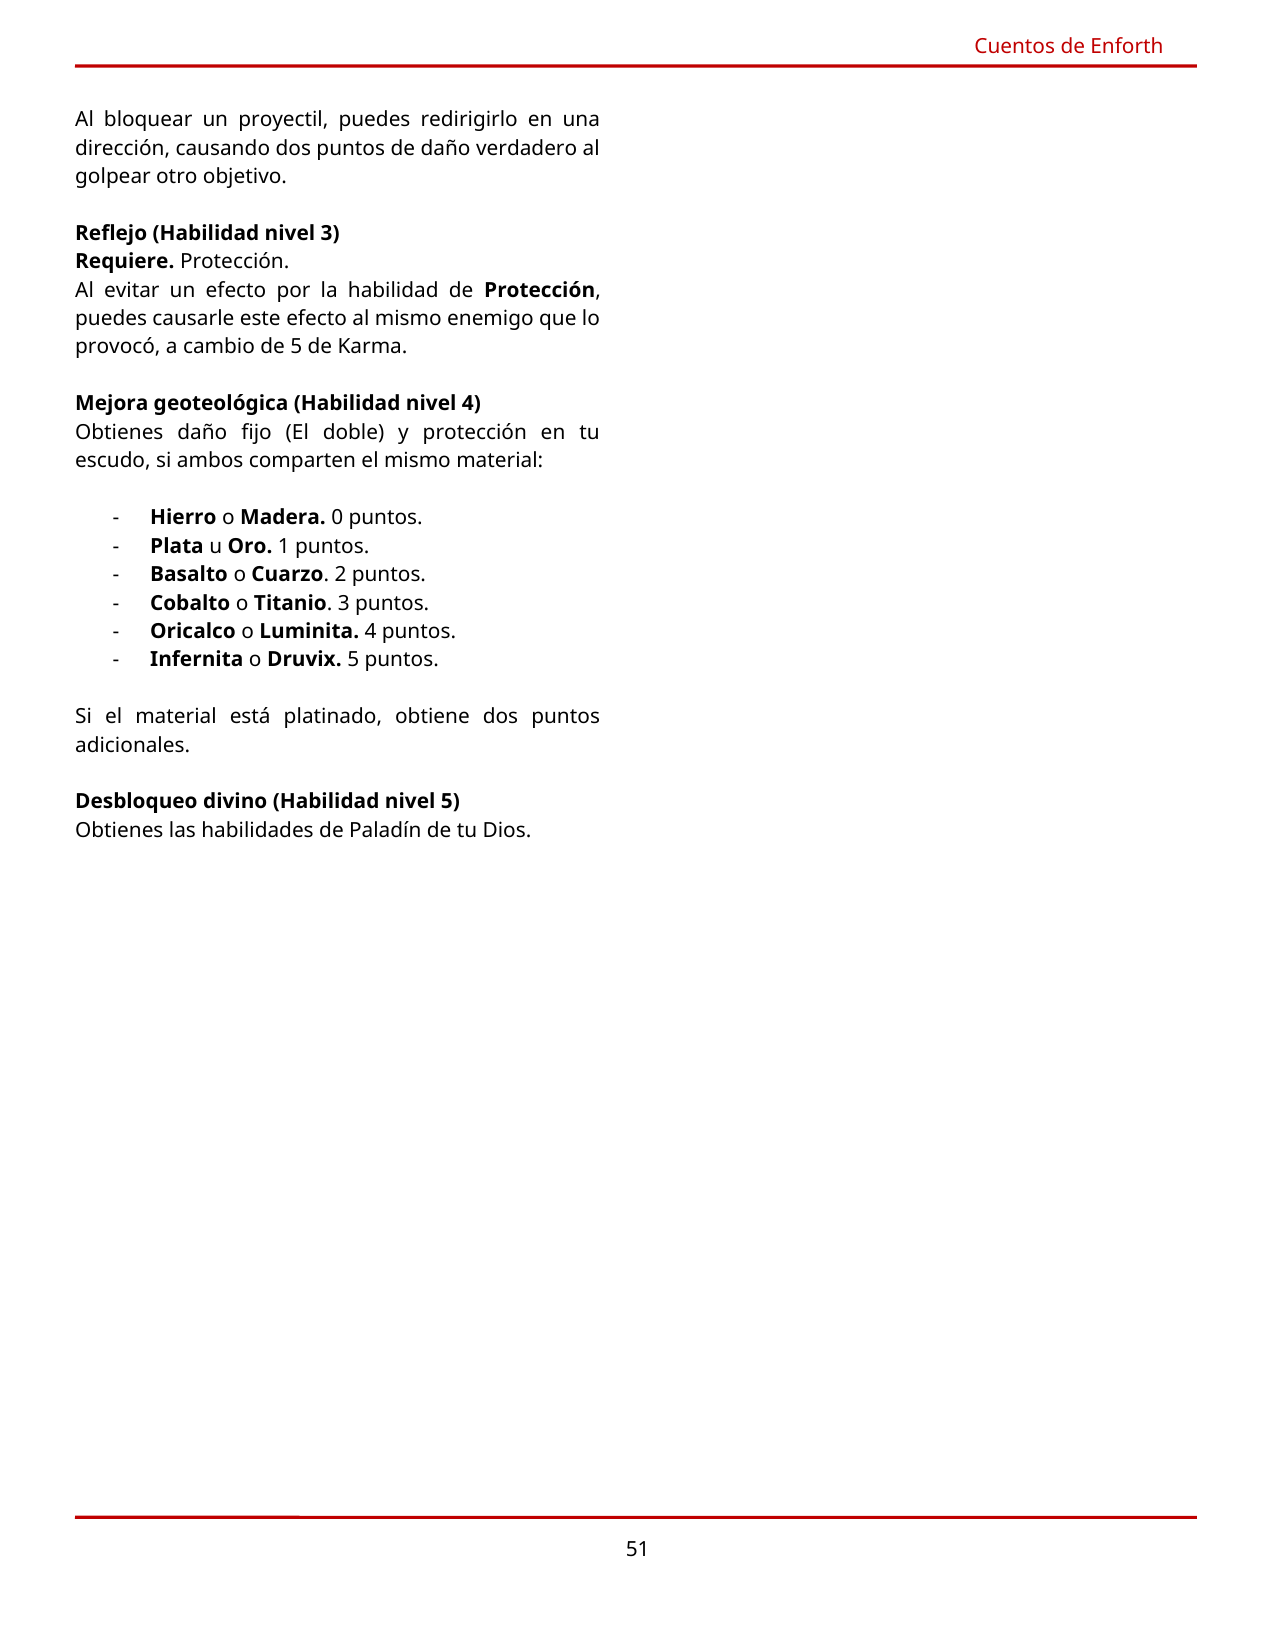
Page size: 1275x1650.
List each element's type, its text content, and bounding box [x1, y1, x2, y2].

text Requiere. Protección. [75, 246, 601, 275]
text Obtienes daño fijo (El doble) y protección en tu escudo, si ambos comparten el mismo material: [75, 417, 601, 474]
text Mejora geoteológica (Habilidad nivel 4) [75, 388, 601, 417]
list Oricalco o Luminita. 4 puntos. [112, 616, 601, 644]
text Al bloquear un proyectil, puedes redirigirlo en una dirección, causando dos puntos de daño verdadero al golpear otro objetivo. [75, 104, 601, 189]
list Infernita o Druvix. 5 puntos. [112, 644, 601, 673]
list Cobalto o Titanio. 3 puntos. [112, 588, 601, 616]
list Plata u Oro. 1 puntos. [112, 531, 601, 559]
text Reflejo (Habilidad nivel 3) [75, 218, 601, 246]
text Desbloqueo divino (Habilidad nivel 5) [75, 787, 601, 815]
text Si el material está platinado, obtiene dos puntos adicionales. [75, 701, 601, 758]
list Basalto o Cuarzo. 2 puntos. [112, 559, 601, 588]
text Al evitar un efecto por la habilidad de Protección, puedes causarle este efecto al mismo enemigo que lo provocó, a cambio de 5 de Karma. [75, 275, 601, 360]
text Obtienes las habilidades de Paladín de tu Dios. [75, 815, 601, 843]
list Hierro o Madera. 0 puntos. [112, 502, 601, 531]
